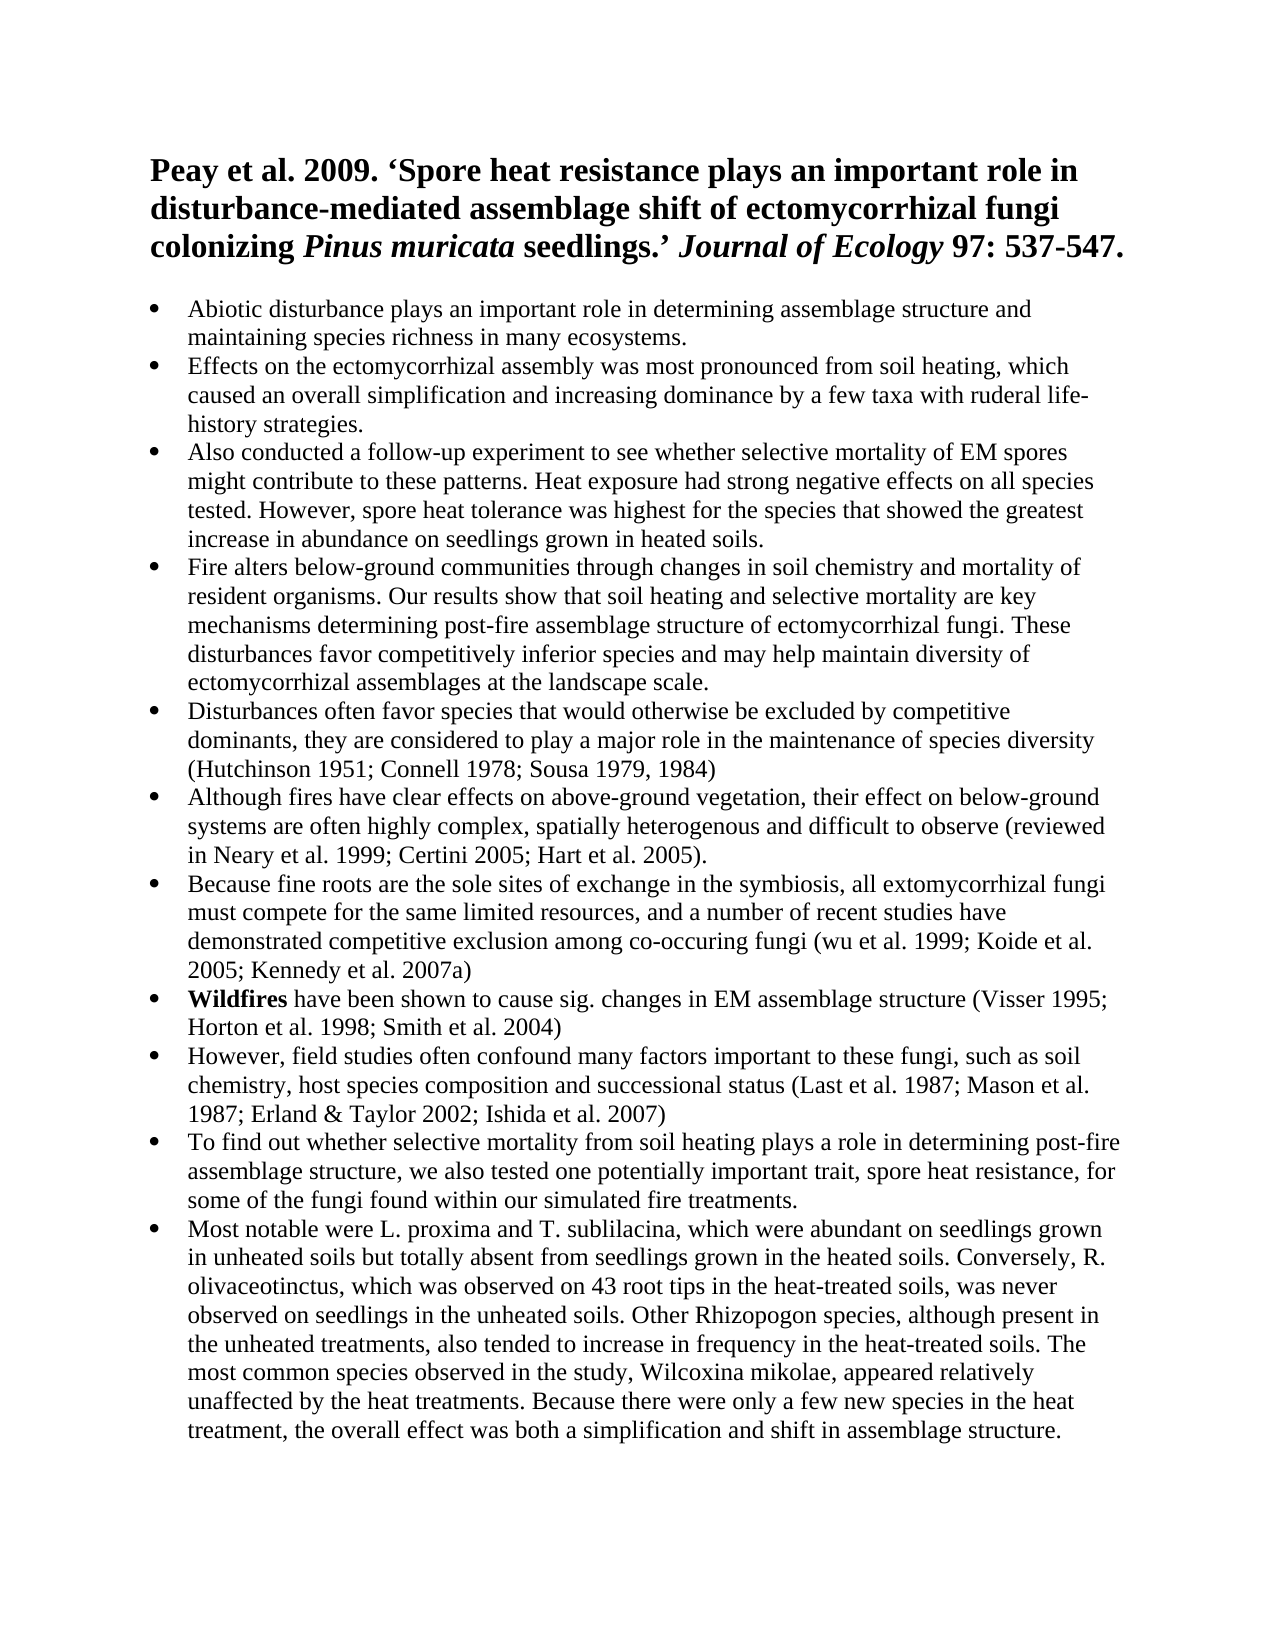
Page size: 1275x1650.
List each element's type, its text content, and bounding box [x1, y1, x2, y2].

list Although fires have clear effects on above-ground vegetation, their effect on below-ground systems are often highly complex, spatially heterogenous and difficult to observe (reviewed in Neary et al. 1999; Certini 2005; Hart et al. 2005). [150, 782, 1125, 869]
list Fire alters below-ground communities through changes in soil chemistry and mortality of resident organisms. Our results show that soil heating and selective mortality are key mechanisms determining post-fire assemblage structure of ectomycorrhizal fungi. These disturbances favor competitively inferior species and may help maintain diversity of ectomycorrhizal assemblages at the landscape scale. [150, 552, 1125, 696]
list Wildfires have been shown to cause sig. changes in EM assemblage structure (Visser 1995; Horton et al. 1998; Smith et al. 2004) [150, 984, 1125, 1041]
list However, field studies often confound many factors important to these fungi, such as soil chemistry, host species composition and successional status (Last et al. 1987; Mason et al. 1987; Erland & Taylor 2002; Ishida et al. 2007) [150, 1041, 1125, 1127]
text Peay et al. 2009. ‘Spore heat resistance plays an important role in disturbance-mediated assemblage shift of ectomycorrhizal fungi colonizing Pinus muricata seedlings.’ Journal of Ecology 97: 537-547. [150, 150, 1125, 265]
list Because fine roots are the sole sites of exchange in the symbiosis, all extomycorrhizal fungi must compete for the same limited resources, and a number of recent studies have demonstrated competitive exclusion among co-occuring fungi (wu et al. 1999; Koide et al. 2005; Kennedy et al. 2007a) [150, 869, 1125, 984]
list To find out whether selective mortality from soil heating plays a role in determining post-fire assemblage structure, we also tested one potentially important trait, spore heat resistance, for some of the fungi found within our simulated fire treatments. [150, 1127, 1125, 1214]
list Effects on the ectomycorrhizal assembly was most pronounced from soil heating, which caused an overall simplification and increasing dominance by a few taxa with ruderal life-history strategies. [150, 351, 1125, 437]
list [150, 1214, 1125, 1444]
list Also conducted a follow-up experiment to see whether selective mortality of EM spores might contribute to these patterns. Heat exposure had strong negative effects on all species tested. However, spore heat tolerance was highest for the species that showed the greatest increase in abundance on seedlings grown in heated soils. [150, 437, 1125, 552]
list Disturbances often favor species that would otherwise be excluded by competitive dominants, they are considered to play a major role in the maintenance of species diversity (Hutchinson 1951; Connell 1978; Sousa 1979, 1984) [150, 696, 1125, 782]
list Abiotic disturbance plays an important role in determining assemblage structure and maintaining species richness in many ecosystems. [150, 294, 1125, 351]
